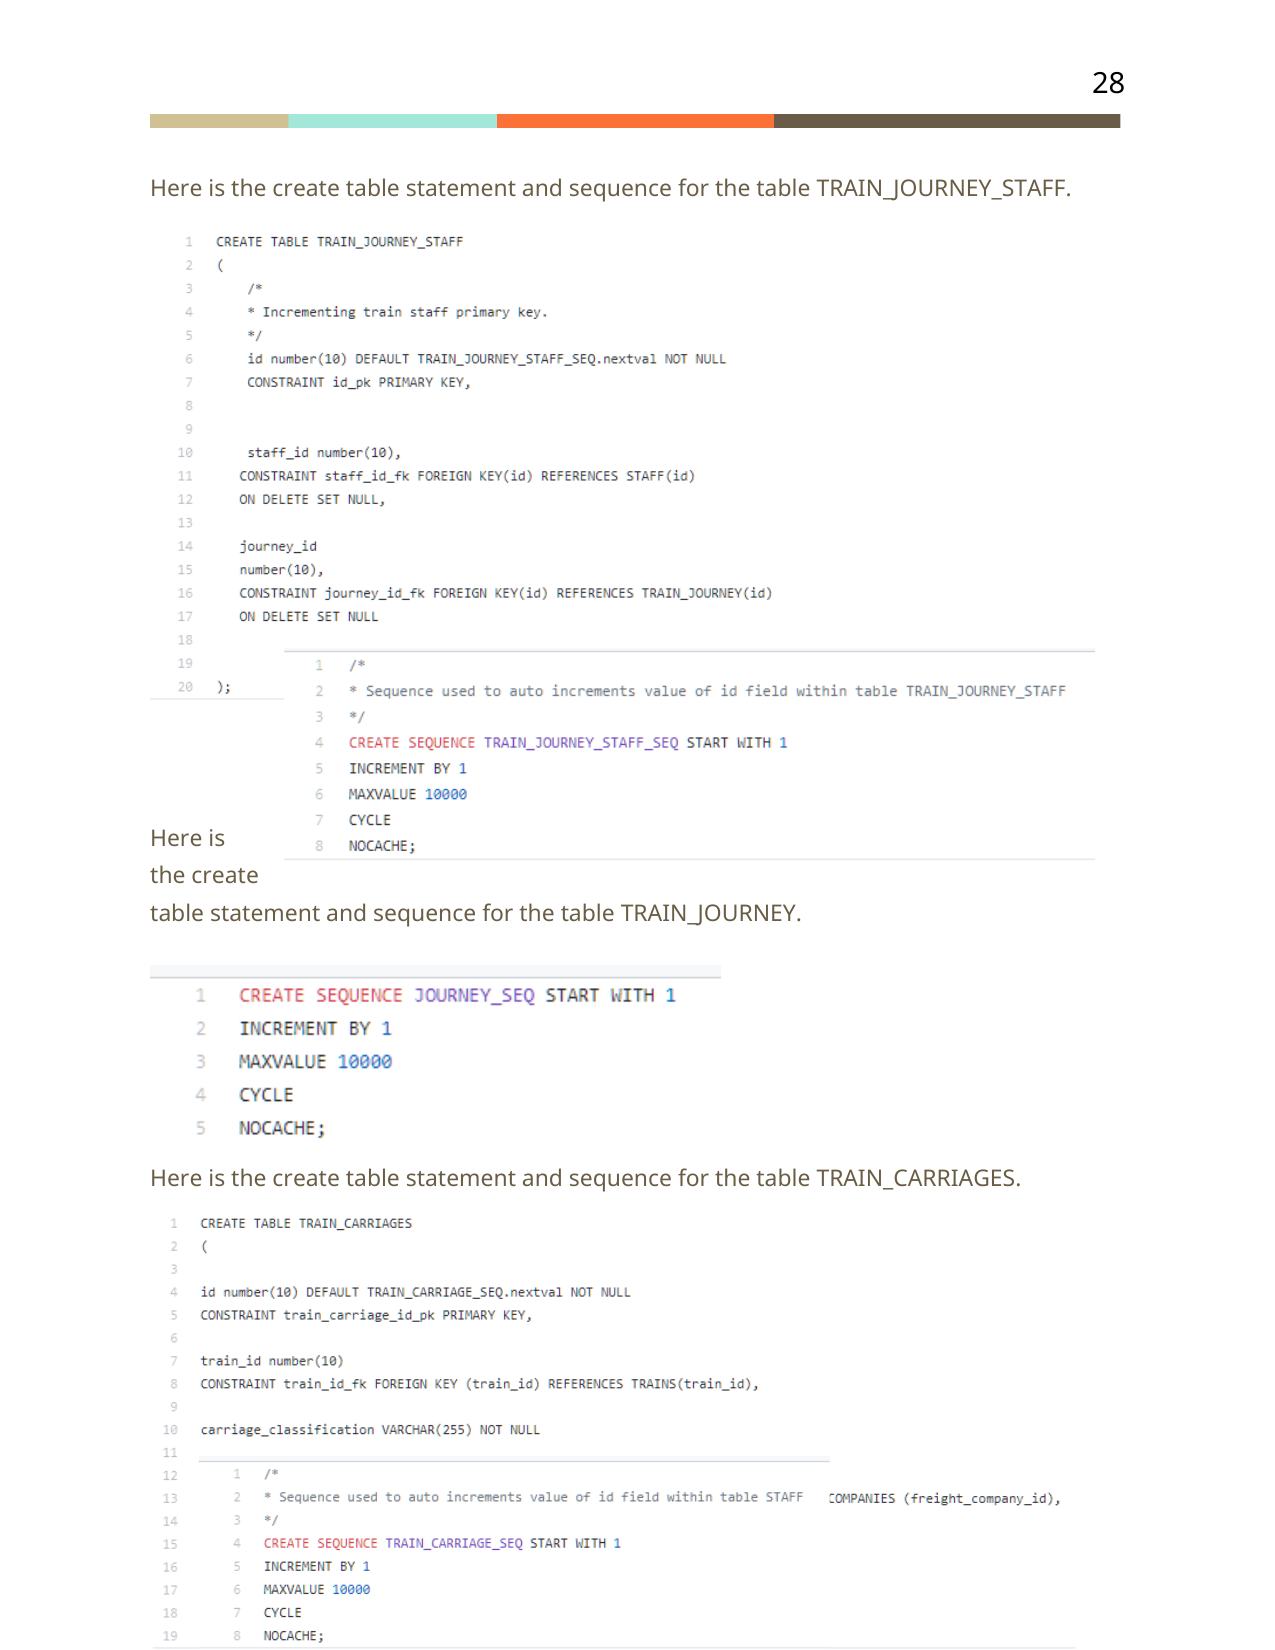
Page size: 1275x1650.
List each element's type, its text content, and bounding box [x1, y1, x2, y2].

picture [150, 232, 1096, 864]
picture [153, 1212, 1075, 1650]
text Here is the create table statement and sequence for the table TRAIN_JOURNEY. [150, 822, 1125, 928]
picture [150, 965, 722, 1143]
text Here is the create table statement and sequence for the table TRAIN_JOURNEY_STAFF. [150, 172, 1125, 203]
picture [150, 114, 1121, 128]
text Here is the create table statement and sequence for the table TRAIN_CARRIAGES. [150, 1162, 1125, 1193]
